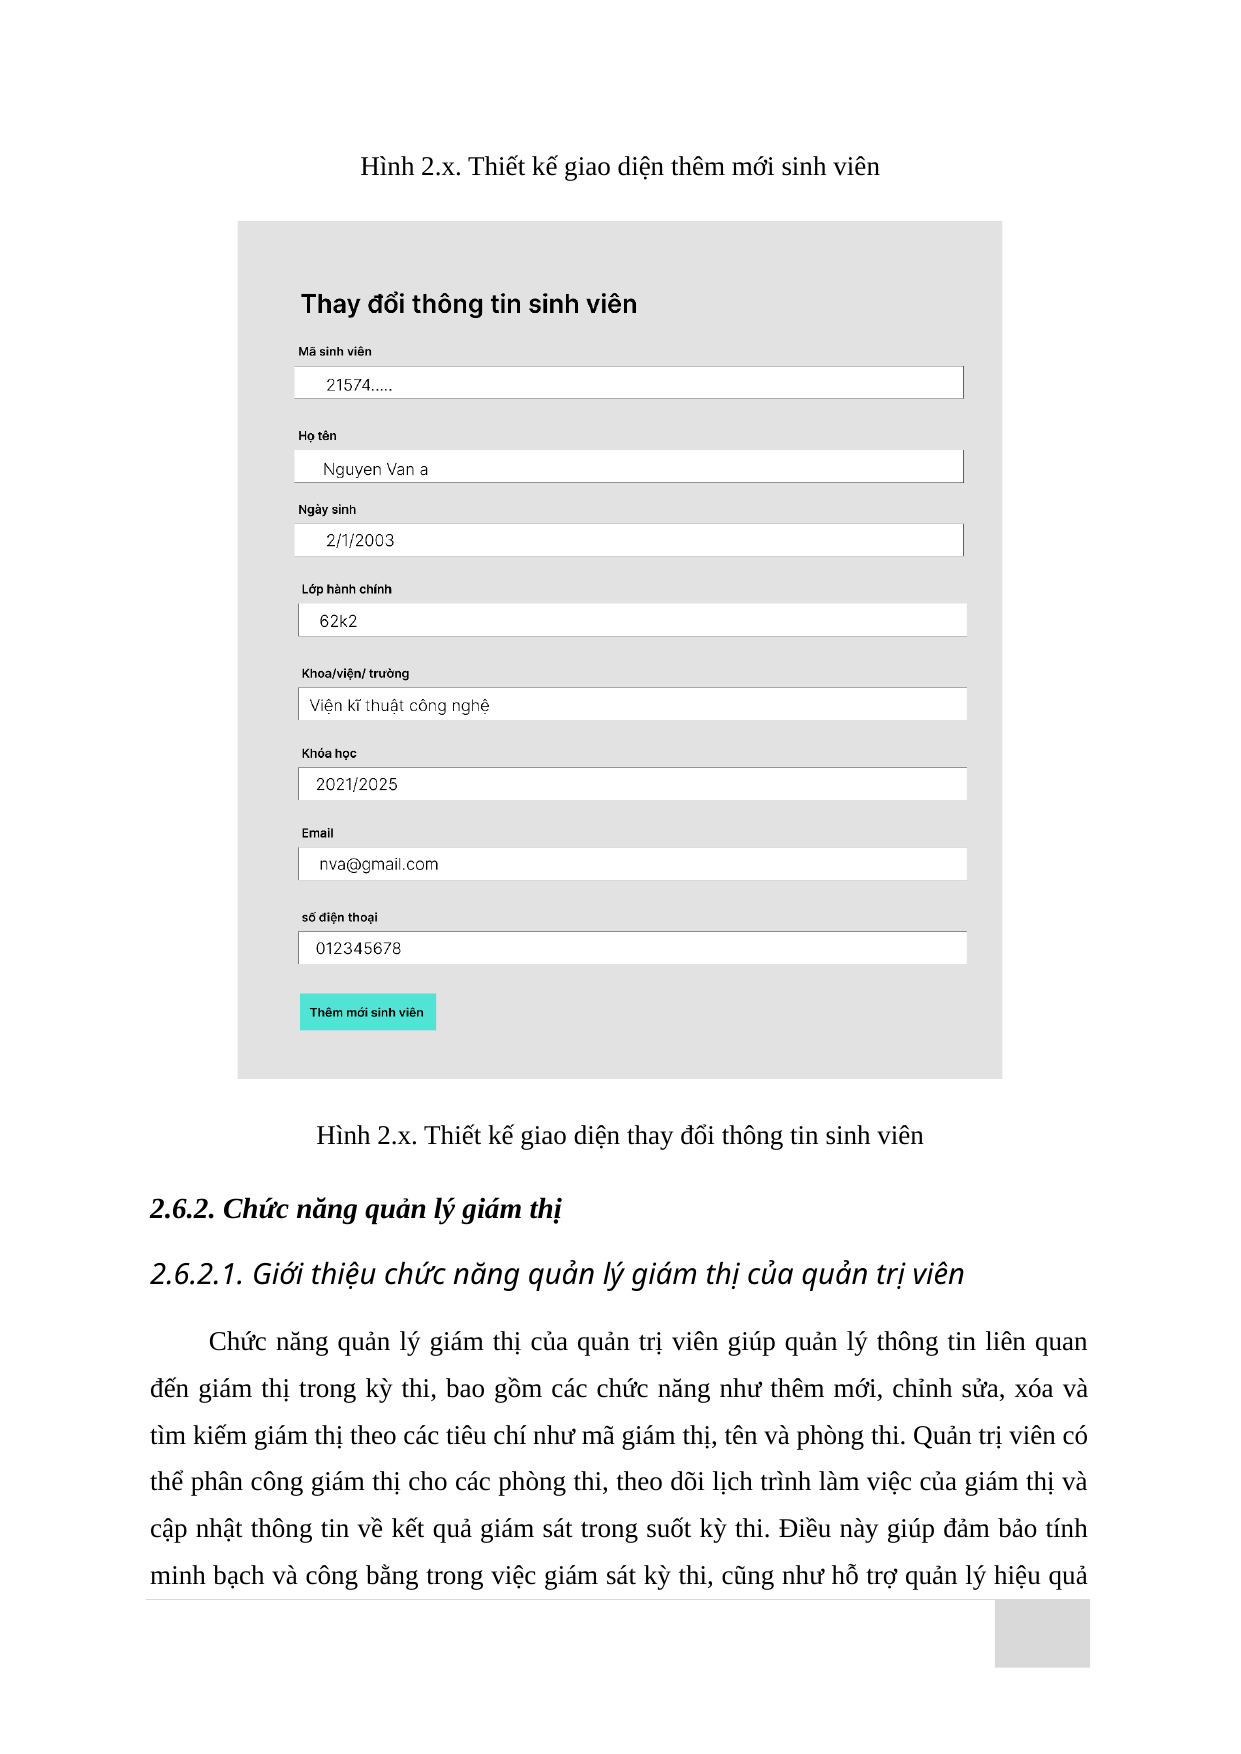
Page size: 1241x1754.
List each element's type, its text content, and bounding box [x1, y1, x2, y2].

picture [237, 221, 1003, 1079]
text Giới thiệu chức năng quản lý giám thị của quản trị viên [150, 1253, 1090, 1293]
text Hình 2.x. Thiết kế giao diện thay đổi thông tin sinh viên [150, 1119, 1090, 1150]
text Hình 2.x. Thiết kế giao diện thêm mới sinh viên [150, 150, 1090, 181]
text Chức năng quản lý giám thị [150, 1191, 1090, 1224]
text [150, 1326, 1090, 1590]
